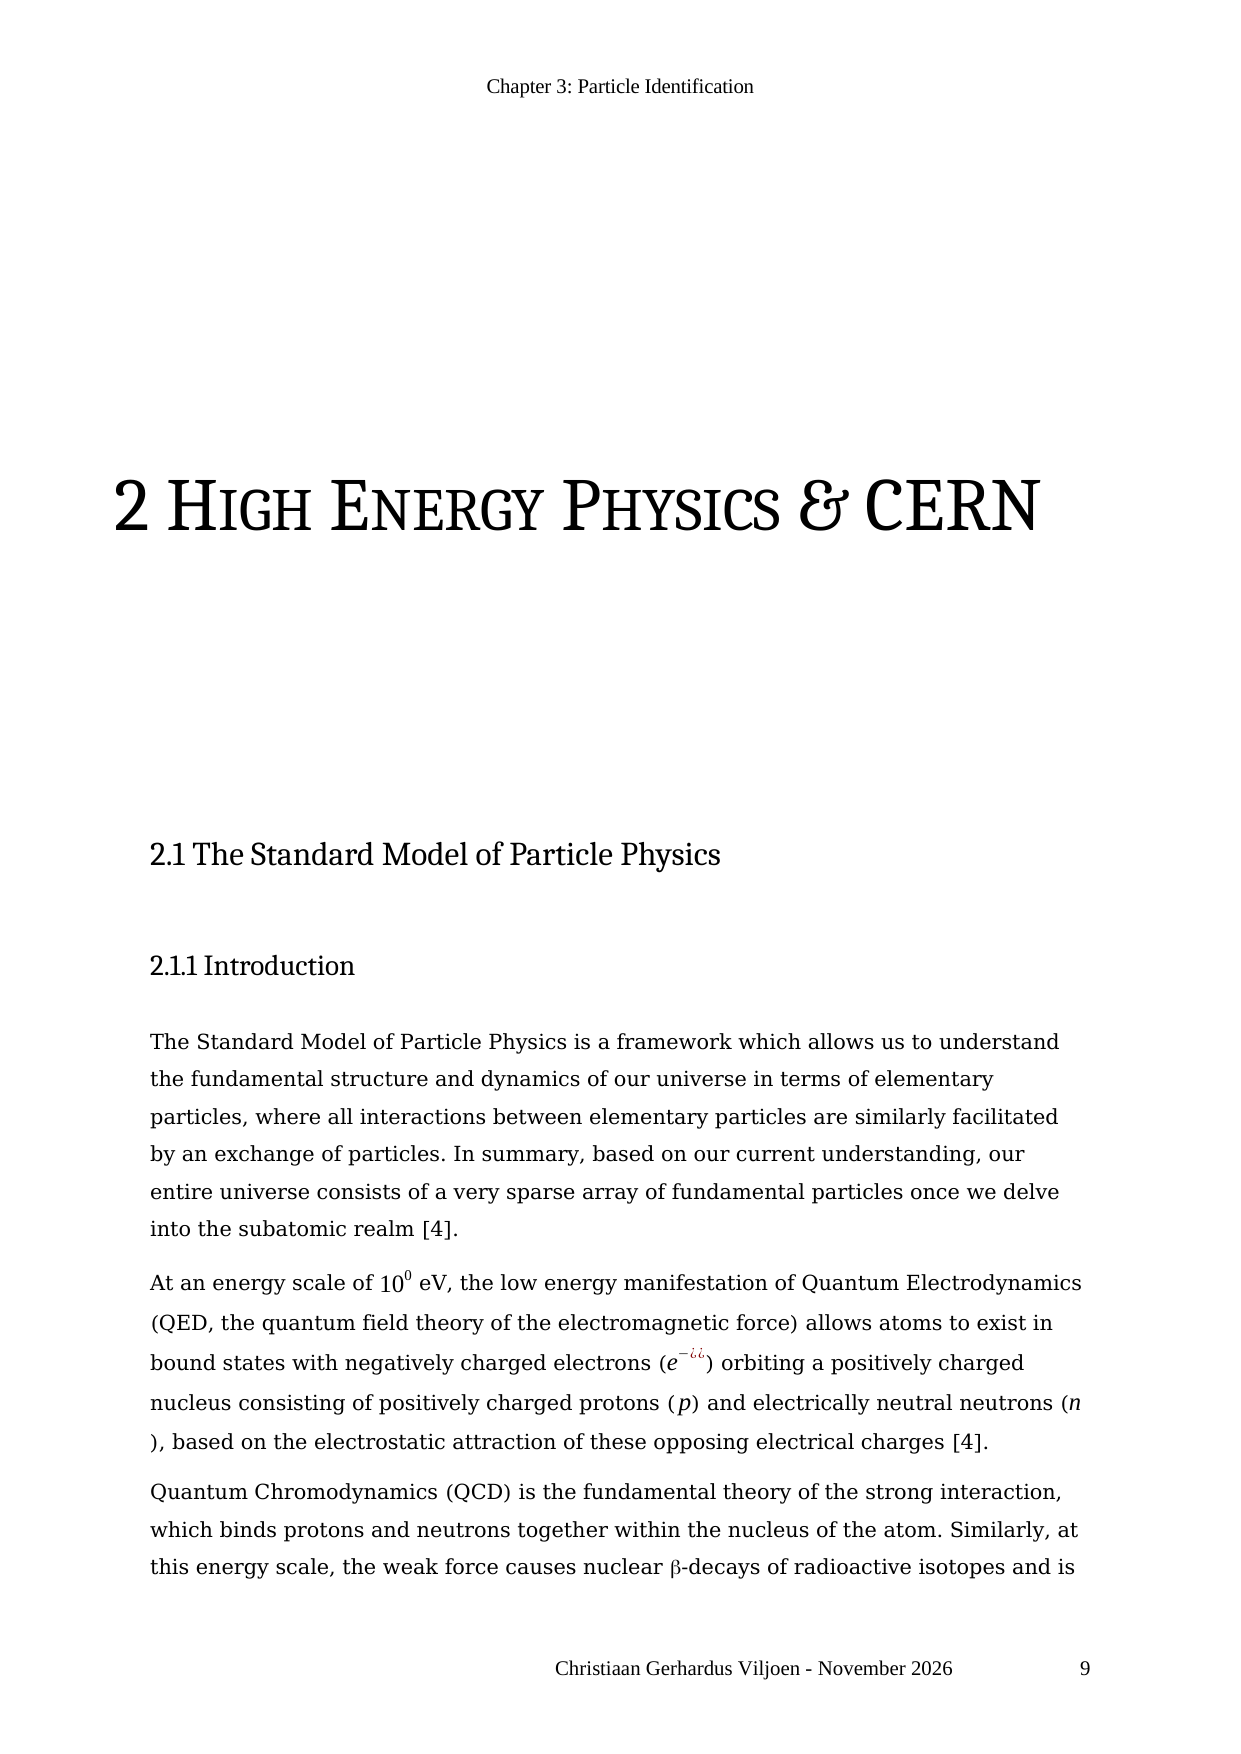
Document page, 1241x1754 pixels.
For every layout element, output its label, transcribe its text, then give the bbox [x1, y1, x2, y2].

subtitle The Standard Model of Particle Physics [150, 835, 1090, 873]
subtitle Introduction [150, 949, 1090, 983]
text At an energy scale of eV, the low energy manifestation of Quantum Electrodynamics (QED, the quantum field theory of the electromagnetic force) allows atoms to exist in bound states with negatively charged electrons () orbiting a positively charged nucleus consisting of positively charged protons () and electrically neutral neutrons (), based on the electrostatic attraction of these opposing electrical charges. [150, 1266, 1090, 1454]
subtitle High Energy Physics & CERN [114, 462, 1090, 549]
text The Standard Model of Particle Physics is a framework which allows us to understand the fundamental structure and dynamics of our universe in terms of elementary particles, where all interactions between elementary particles are similarly facilitated by an exchange of particles. In summary, based on our current understanding, our entire universe consists of a very sparse array of fundamental particles once we delve into the subatomic realm . [150, 1029, 1090, 1241]
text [150, 1479, 1090, 1579]
